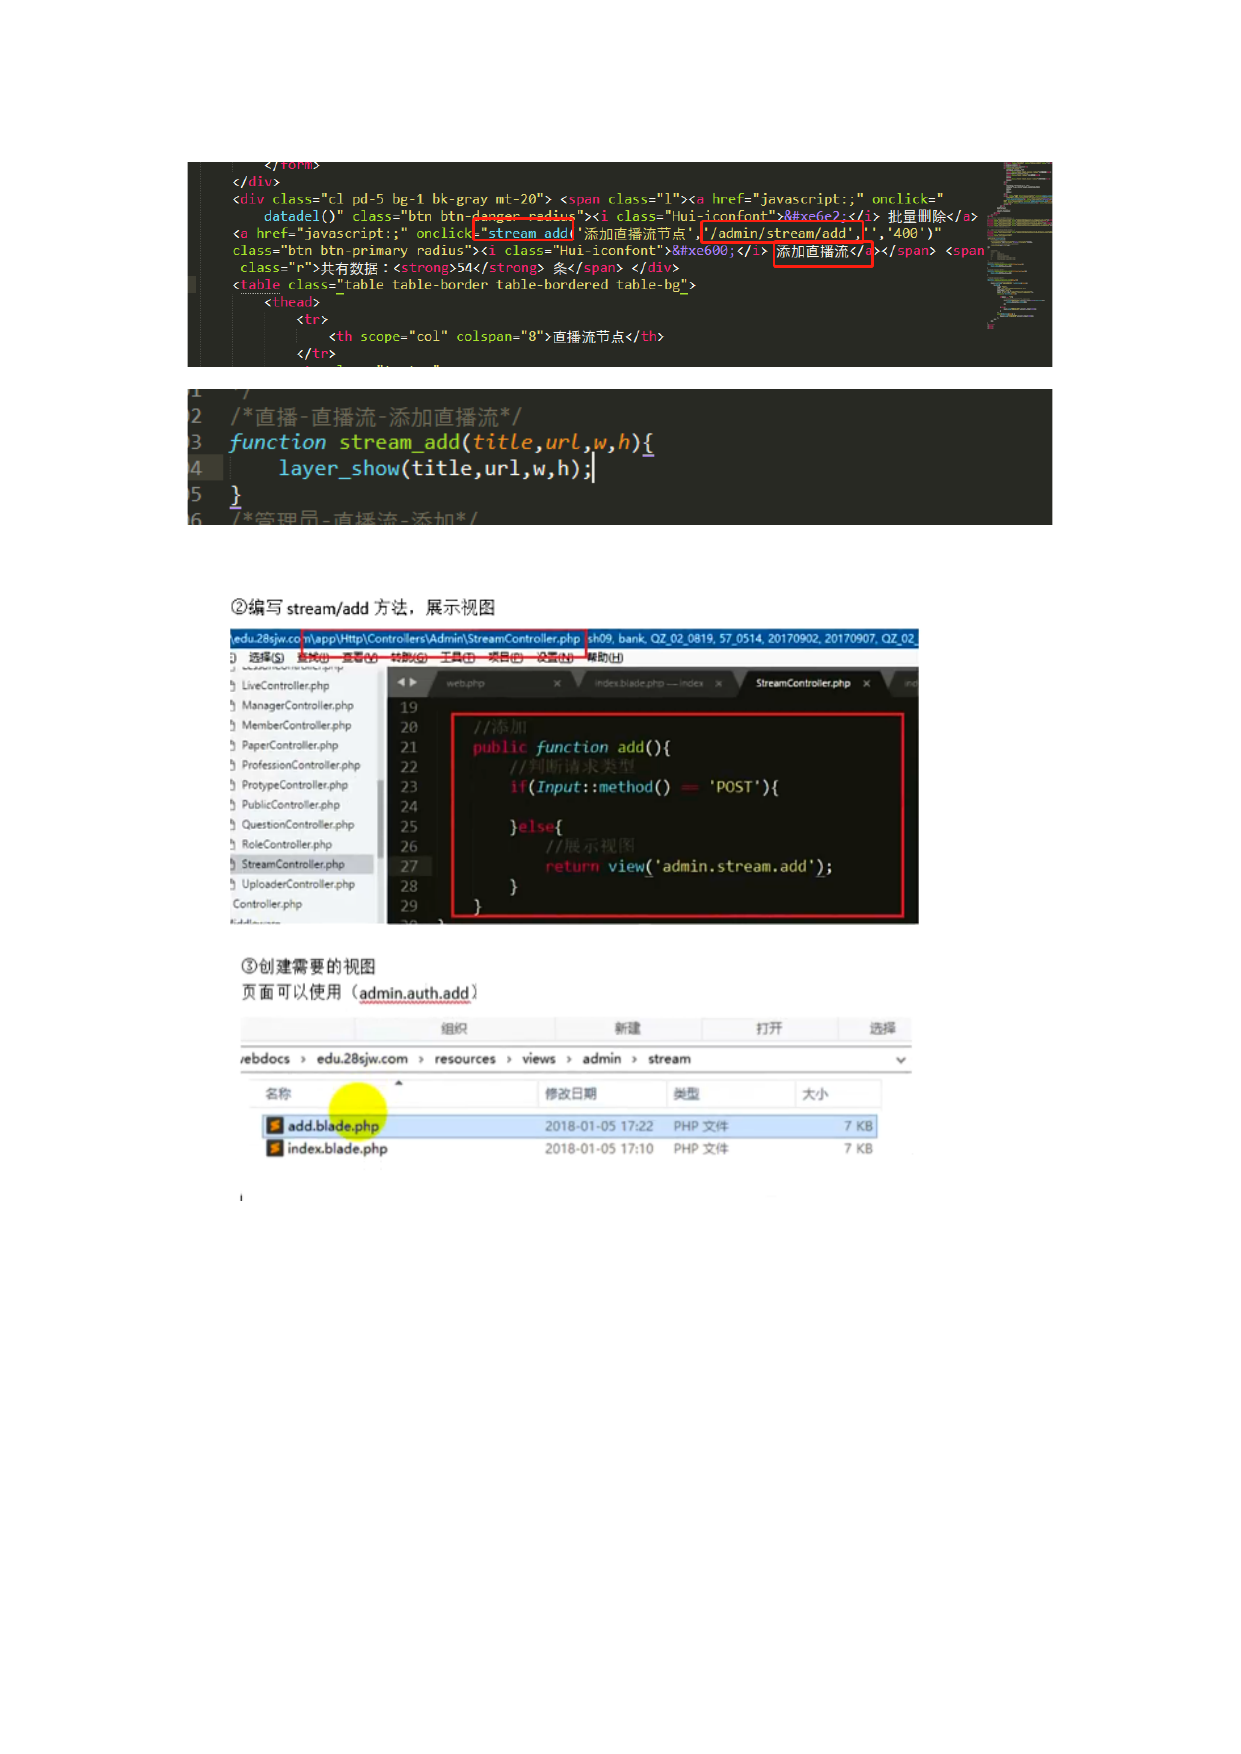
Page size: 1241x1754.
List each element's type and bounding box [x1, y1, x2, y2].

picture [187, 389, 1053, 525]
picture [187, 162, 1053, 367]
picture [187, 584, 1053, 925]
picture [187, 942, 1053, 1201]
